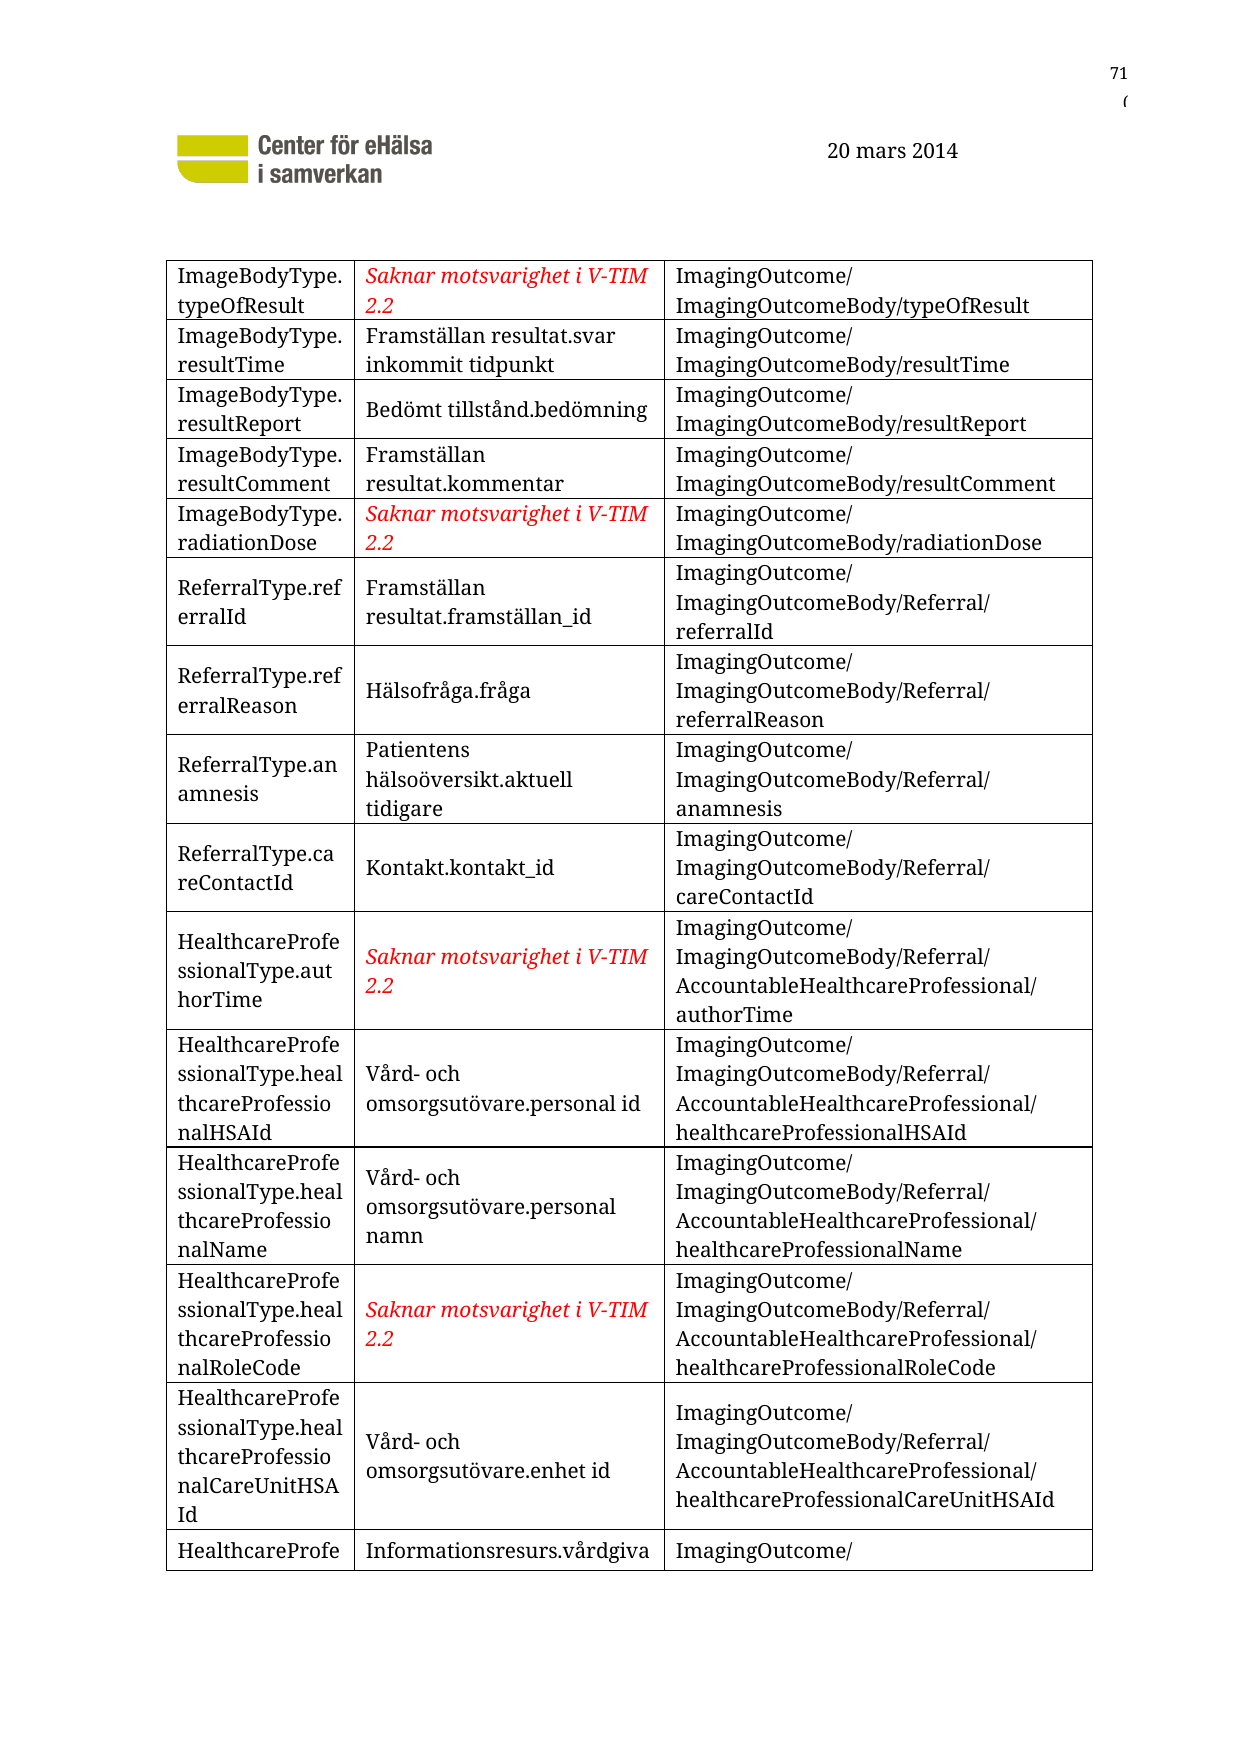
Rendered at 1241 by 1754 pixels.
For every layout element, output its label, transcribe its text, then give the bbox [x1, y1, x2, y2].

picture [177, 135, 432, 183]
table_cell ImagingOutcome/ImagingOutcomeBody/Referral/AccountableHealthcareProfessional/healthcareProfessionalName [665, 1148, 1092, 1264]
table_cell Informationsresurs.vårdgivare id [355, 1530, 664, 1570]
table_cell ImagingOutcome/ImagingOutcomeBody/resultTime [665, 320, 1092, 379]
table_cell ImageBodyType.typeOfResult [167, 261, 354, 319]
table_cell Saknar motsvarighet i V-TIM 2.2 [355, 1265, 664, 1382]
table_cell ImagingOutcome/ImagingOutcomeBody/Referral/AccountableHealthcareProfessional/authorTime [665, 912, 1092, 1029]
table_cell ImagingOutcome/ImagingOutcomeBody/Referral/AccountableHealthcareProfessional/healthcareProfessionalCareGiverHSAId [665, 1530, 1092, 1570]
table_cell ReferralType.anamnesis [167, 735, 354, 822]
table_cell Saknar motsvarighet i V-TIM 2.2 [355, 499, 664, 557]
table_cell ImagingOutcome/ImagingOutcomeBody/typeOfResult [665, 261, 1092, 319]
table_cell ImagingOutcome/ImagingOutcomeBody/Referral/careContactId [665, 824, 1092, 911]
table_cell ImageBodyType.resultComment [167, 439, 354, 497]
table_cell Framställan resultat.kommentar [355, 439, 664, 497]
table_cell Framställan resultat.framställan_id [355, 558, 664, 645]
table_cell HealthcareProfessionalType.healthcareProfessionalCareGiverHSAId [167, 1530, 354, 1570]
table_cell ImageBodyType.resultTime [167, 320, 354, 379]
table_cell Vård- och omsorgsutövare.personal namn [355, 1148, 664, 1264]
table_cell Vård- och omsorgsutövare.personal id [355, 1030, 664, 1146]
table_cell Framställan resultat.svar inkommit tidpunkt [355, 320, 664, 379]
table_cell HealthcareProfessionalType.authorTime [167, 912, 354, 1029]
table_cell HealthcareProfessionalType.healthcareProfessionalHSAId [167, 1030, 354, 1146]
table_cell ImagingOutcome/ImagingOutcomeBody/Referral/AccountableHealthcareProfessional/healthcareProfessionalHSAId [665, 1030, 1092, 1146]
table_cell Kontakt.kontakt_id [355, 824, 664, 911]
table_cell ReferralType.referralId [167, 558, 354, 645]
table_cell Vård- och omsorgsutövare.enhet id [355, 1383, 664, 1529]
table_cell Bedömt tillstånd.bedömning [355, 380, 664, 438]
table_cell HealthcareProfessionalType.healthcareProfessionalCareUnitHSAId [167, 1383, 354, 1529]
table_cell HealthcareProfessionalType.healthcareProfessionalName [167, 1148, 354, 1264]
table_cell ImagingOutcome/ImagingOutcomeBody/Referral/AccountableHealthcareProfessional/healthcareProfessionalRoleCode [665, 1265, 1092, 1382]
table_cell Patientens hälsoöversikt.aktuell tidigare [355, 735, 664, 822]
table_cell ImageBodyType.resultReport [167, 380, 354, 438]
table_cell ImagingOutcome/ImagingOutcomeBody/Referral/referralId [665, 558, 1092, 645]
table_cell ReferralType.referralReason [167, 646, 354, 734]
table_cell HealthcareProfessionalType.healthcareProfessionalRoleCode [167, 1265, 354, 1382]
table_cell Saknar motsvarighet i V-TIM 2.2 [355, 912, 664, 1029]
table_cell ImagingOutcome/ImagingOutcomeBody/Referral/anamnesis [665, 735, 1092, 822]
table_cell ReferralType.careContactId [167, 824, 354, 911]
table_cell ImagingOutcome/ImagingOutcomeBody/resultReport [665, 380, 1092, 438]
table_cell ImagingOutcome/ImagingOutcomeBody/resultComment [665, 439, 1092, 497]
table_cell ImagingOutcome/ImagingOutcomeBody/radiationDose [665, 499, 1092, 557]
table_cell ImageBodyType.radiationDose [167, 499, 354, 557]
table_cell Hälsofråga.fråga [355, 646, 664, 734]
table_cell ImagingOutcome/ImagingOutcomeBody/Referral/AccountableHealthcareProfessional/healthcareProfessionalCareUnitHSAId [665, 1383, 1092, 1529]
table_cell ImagingOutcome/ImagingOutcomeBody/Referral/referralReason [665, 646, 1092, 734]
table_cell Saknar motsvarighet i V-TIM 2.2 [355, 261, 664, 319]
